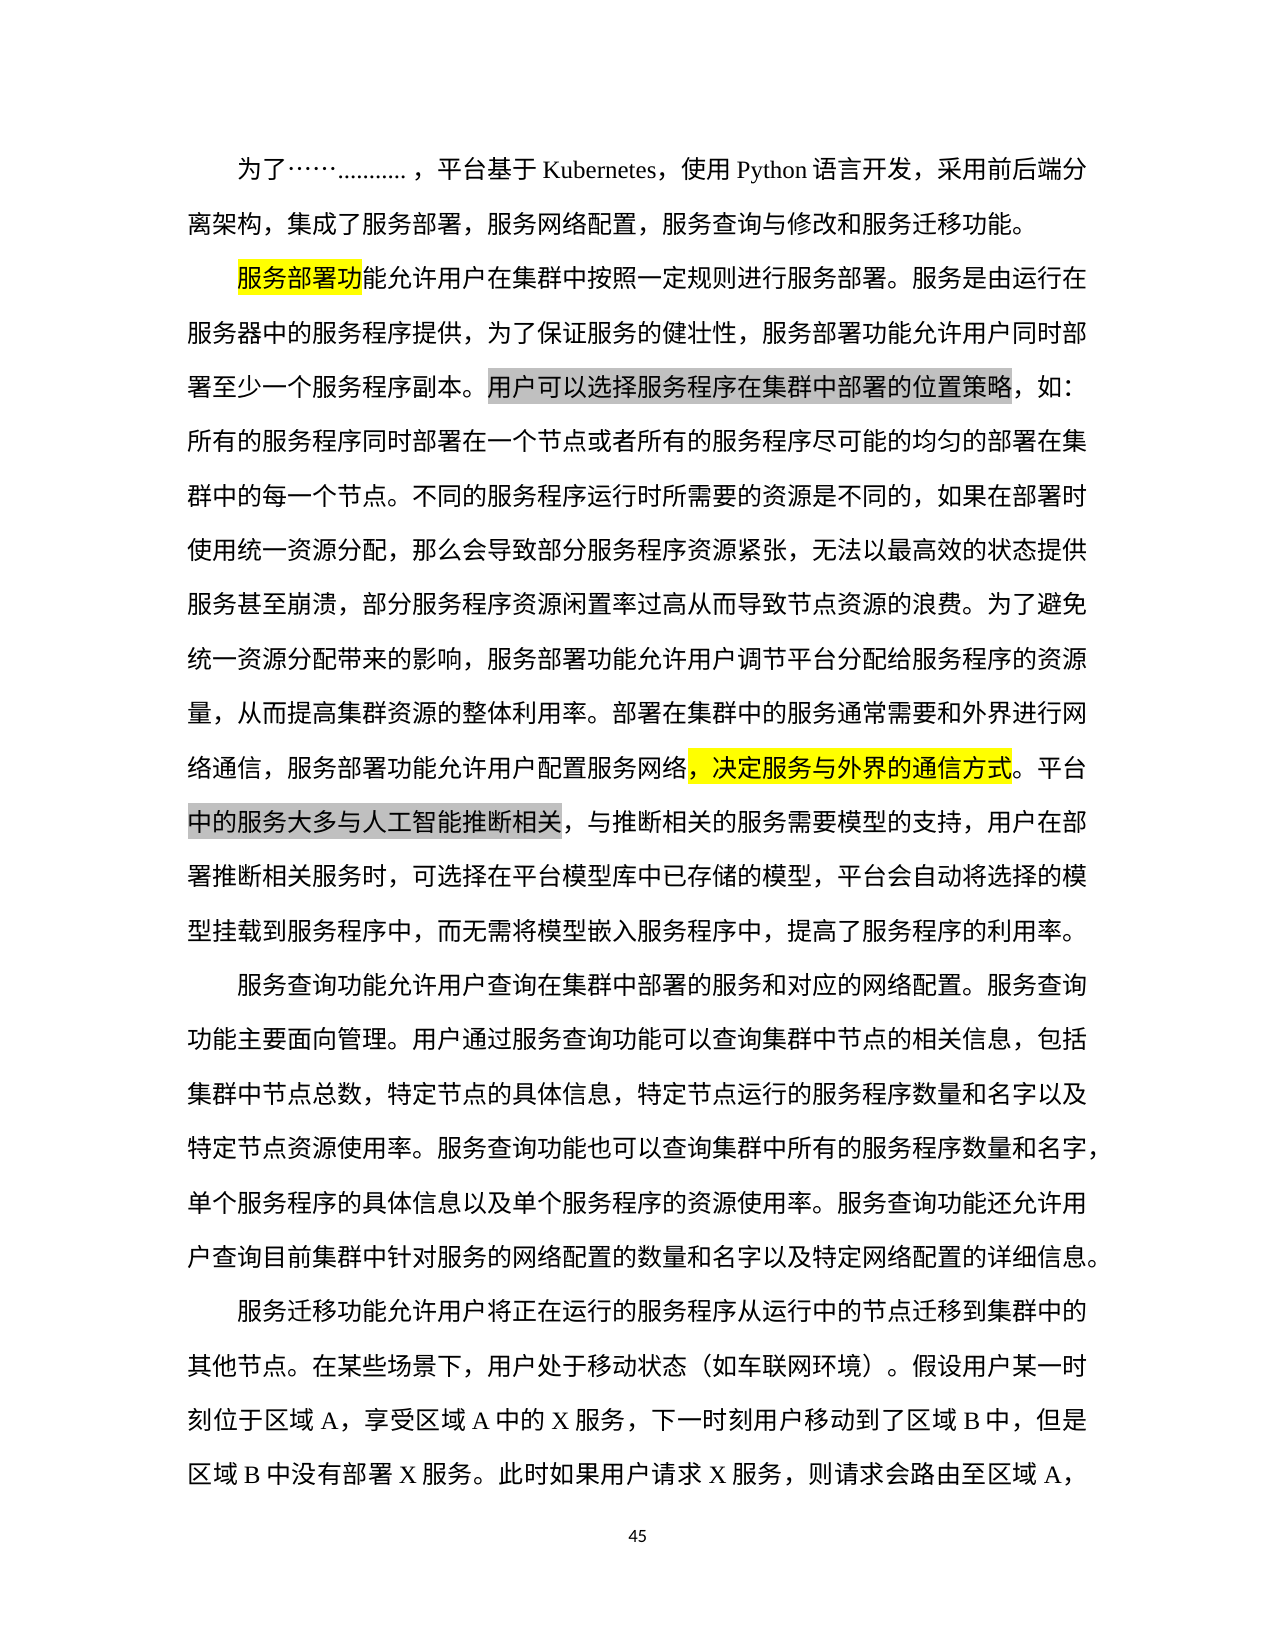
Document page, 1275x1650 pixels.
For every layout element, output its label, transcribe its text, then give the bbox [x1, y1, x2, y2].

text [187, 1292, 1087, 1491]
text 为了……........... ，平台基于Kubernetes，使用Python语言开发，采用前后端分离架构，集成了服务部署，服务网络配置，服务查询与修改和服务迁移功能。 [187, 150, 1087, 241]
text 服务部署功能允许用户在集群中按照一定规则进行服务部署。服务是由运行在服务器中的服务程序提供，为了保证服务的健壮性，服务部署功能允许用户同时部署至少一个服务程序副本。用户可以选择服务程序在集群中部署的位置策略，如：所有的服务程序同时部署在一个节点或者所有的服务程序尽可能的均匀的部署在集群中的每一个节点。不同的服务程序运行时所需要的资源是不同的，如果在部署时使用统一资源分配，那么会导致部分服务程序资源紧张，无法以最高效的状态提供服务甚至崩溃，部分服务程序资源闲置率过高从而导致节点资源的浪费。为了避免统一资源分配带来的影响，服务部署功能允许用户调节平台分配给服务程序的资源量，从而提高集群资源的整体利用率。部署在集群中的服务通常需要和外界进行网络通信，服务部署功能允许用户配置服务网络，决定服务与外界的通信方式。平台中的服务大多与人工智能推断相关，与推断相关的服务需要模型的支持，用户在部署推断相关服务时，可选择在平台模型库中已存储的模型，平台会自动将选择的模型挂载到服务程序中，而无需将模型嵌入服务程序中，提高了服务程序的利用率。 [187, 259, 1087, 947]
text 服务查询功能允许用户查询在集群中部署的服务和对应的网络配置。服务查询功能主要面向管理。用户通过服务查询功能可以查询集群中节点的相关信息，包括集群中节点总数，特定节点的具体信息，特定节点运行的服务程序数量和名字以及特定节点资源使用率。服务查询功能也可以查询集群中所有的服务程序数量和名字，单个服务程序的具体信息以及单个服务程序的资源使用率。服务查询功能还允许用户查询目前集群中针对服务的网络配置的数量和名字以及特定网络配置的详细信息。 [187, 966, 1087, 1274]
